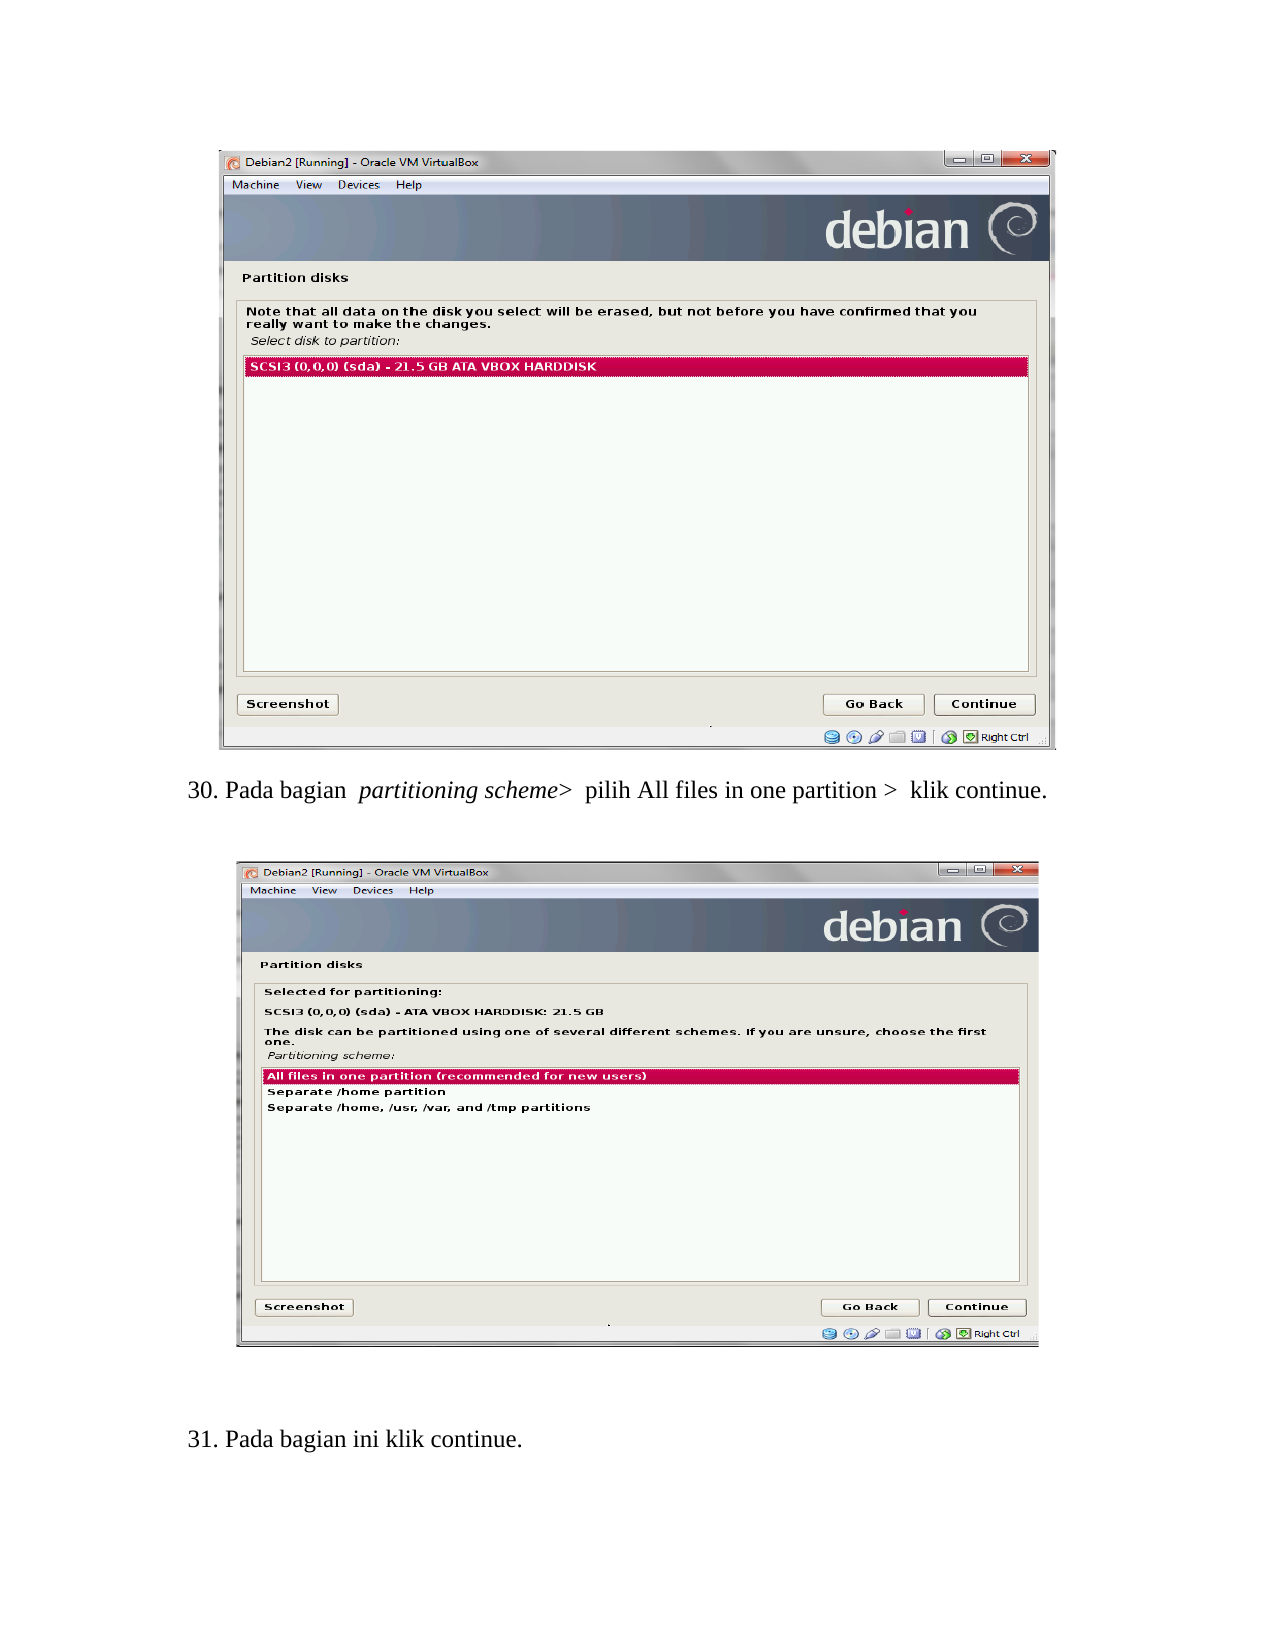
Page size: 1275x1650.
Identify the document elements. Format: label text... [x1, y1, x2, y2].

list Pada bagian partitioning scheme> pilih All files in one partition > klik continue. [187, 775, 1125, 804]
picture [218, 150, 1057, 750]
list Pada bagian ini klik continue. [187, 1424, 1125, 1453]
picture [236, 861, 1039, 1347]
